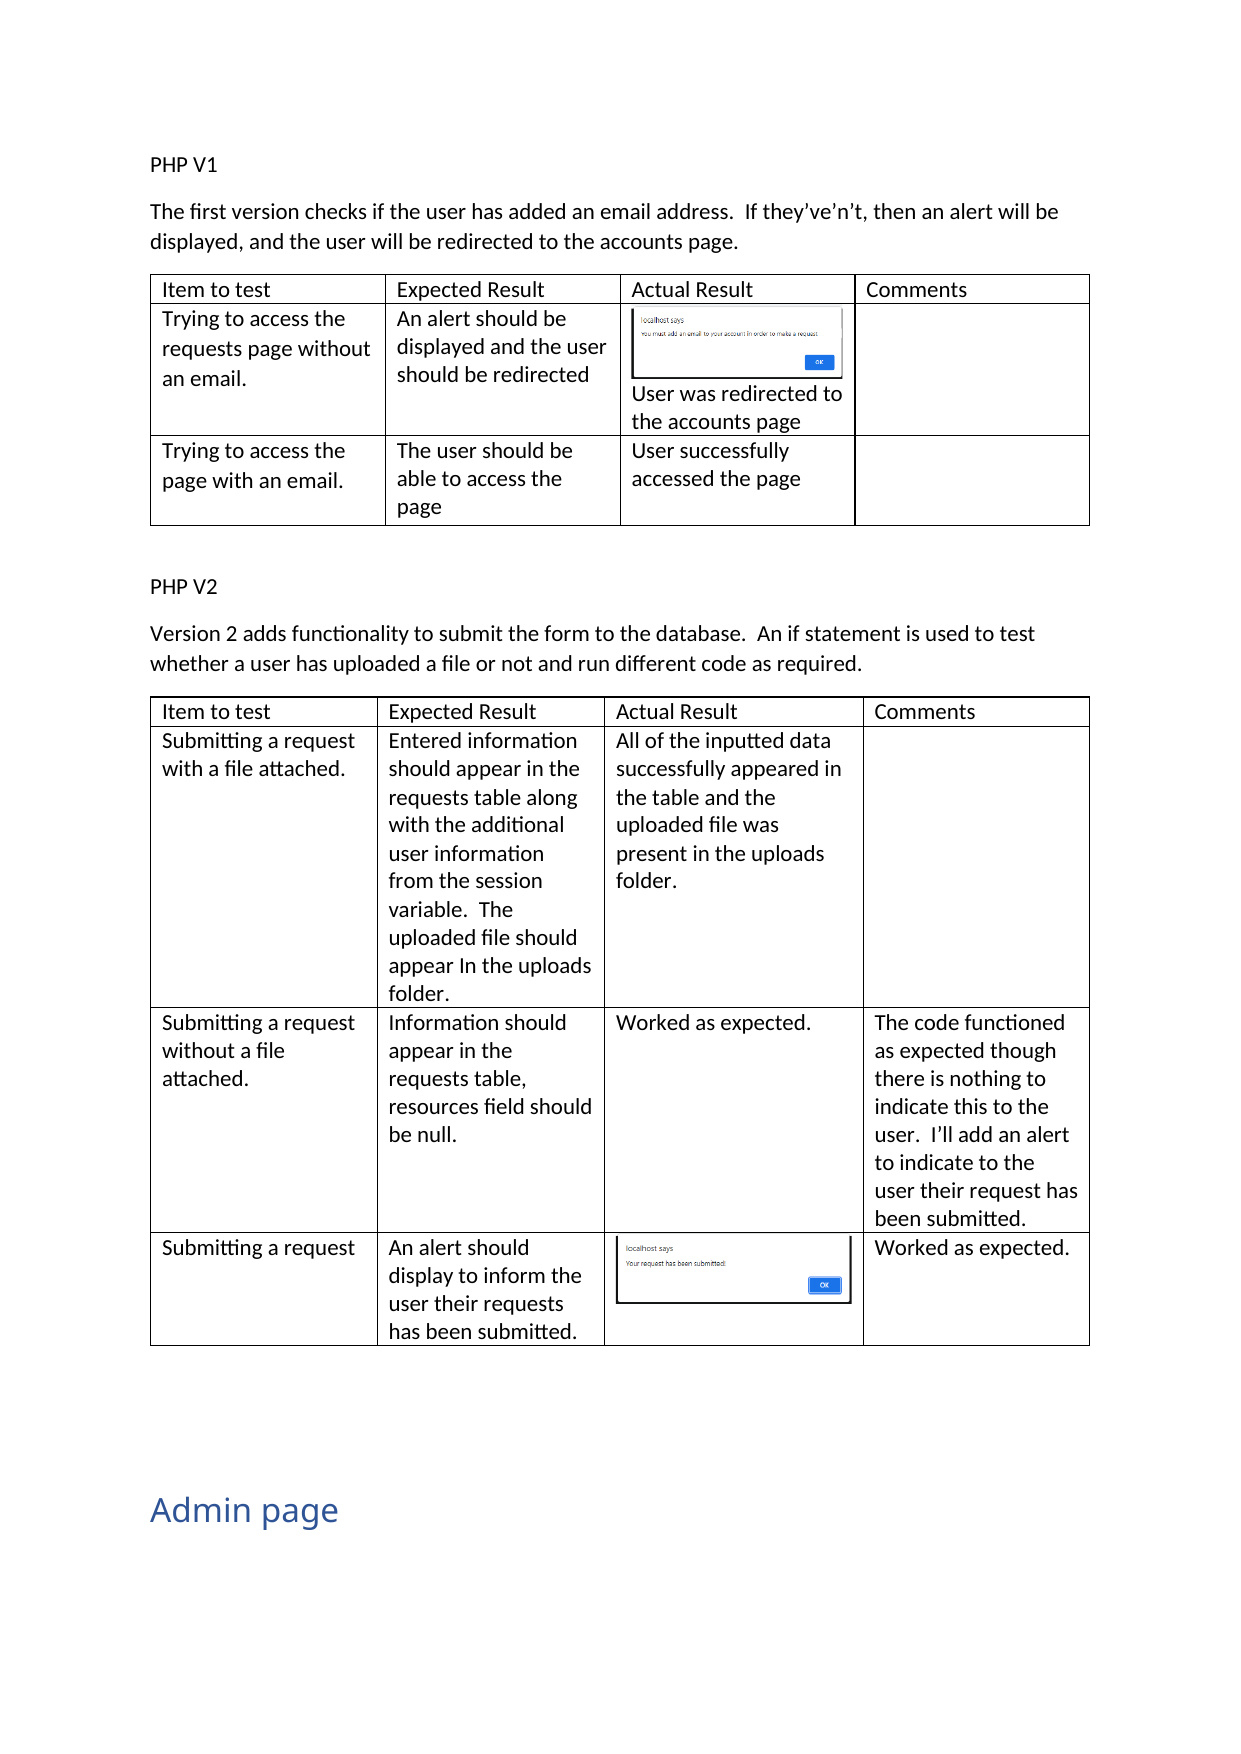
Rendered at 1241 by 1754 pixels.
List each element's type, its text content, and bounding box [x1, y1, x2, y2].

text PHP V2 [150, 572, 1090, 601]
table_header Expected Result [378, 698, 604, 726]
table_cell All of the inputted data successfully appeared in the table and the uploaded file was present in the uploads folder. [605, 727, 863, 1007]
table_header Comments [856, 275, 1089, 303]
table_cell Worked as expected. [864, 1233, 1089, 1345]
table_cell The code functioned as expected though there is nothing to indicate this to the user. I’ll add an alert to indicate to the user their request has been submitted. [864, 1008, 1089, 1232]
text Version 2 adds functionality to submit the form to the database. An if statement is used to test whether a user has uploaded a file or not and run different code as required. [150, 619, 1090, 678]
picture [631, 304, 843, 379]
table_header Item to test [151, 698, 377, 726]
table_cell Worked as expected. [605, 1008, 863, 1232]
table_header Actual Result [621, 275, 854, 303]
table_cell User successfully accessed the page [621, 436, 854, 524]
table_cell The user should be able to access the page [386, 436, 620, 524]
table_cell [856, 304, 1089, 435]
table_cell Trying to access the page with an email. [151, 436, 385, 524]
table_cell An alert should display to inform the user their requests has been submitted. [378, 1233, 604, 1345]
table_cell Submitting a request with a file attached. [151, 727, 377, 1007]
table_cell [864, 727, 1089, 1007]
text PHP V1 [150, 150, 1090, 178]
table_header Actual Result [605, 698, 863, 726]
table_cell An alert should be displayed and the user should be redirected [386, 304, 620, 435]
table_header Expected Result [386, 275, 620, 303]
table_header Item to test [151, 275, 385, 303]
table_cell Entered information should appear in the requests table along with the additional user information from the session variable. The uploaded file should appear In the uploads folder. [378, 727, 604, 1007]
table_cell Submitting a request [151, 1233, 377, 1345]
text The first version checks if the user has added an email address. If they’ve’n’t, then an alert will be displayed, and the user will be redirected to the accounts page. [150, 197, 1090, 255]
subtitle Admin page [150, 1487, 1090, 1532]
table_cell [605, 1233, 863, 1345]
table_cell Trying to access the requests page without an email. [151, 304, 385, 435]
table_cell Submitting a request without a file attached. [151, 1008, 377, 1232]
table_header Comments [864, 698, 1089, 726]
table_cell Information should appear in the requests table, resources field should be null. [378, 1008, 604, 1232]
table_cell User was redirected to the accounts page [621, 304, 854, 435]
picture [615, 1233, 852, 1304]
table_cell [856, 436, 1089, 524]
